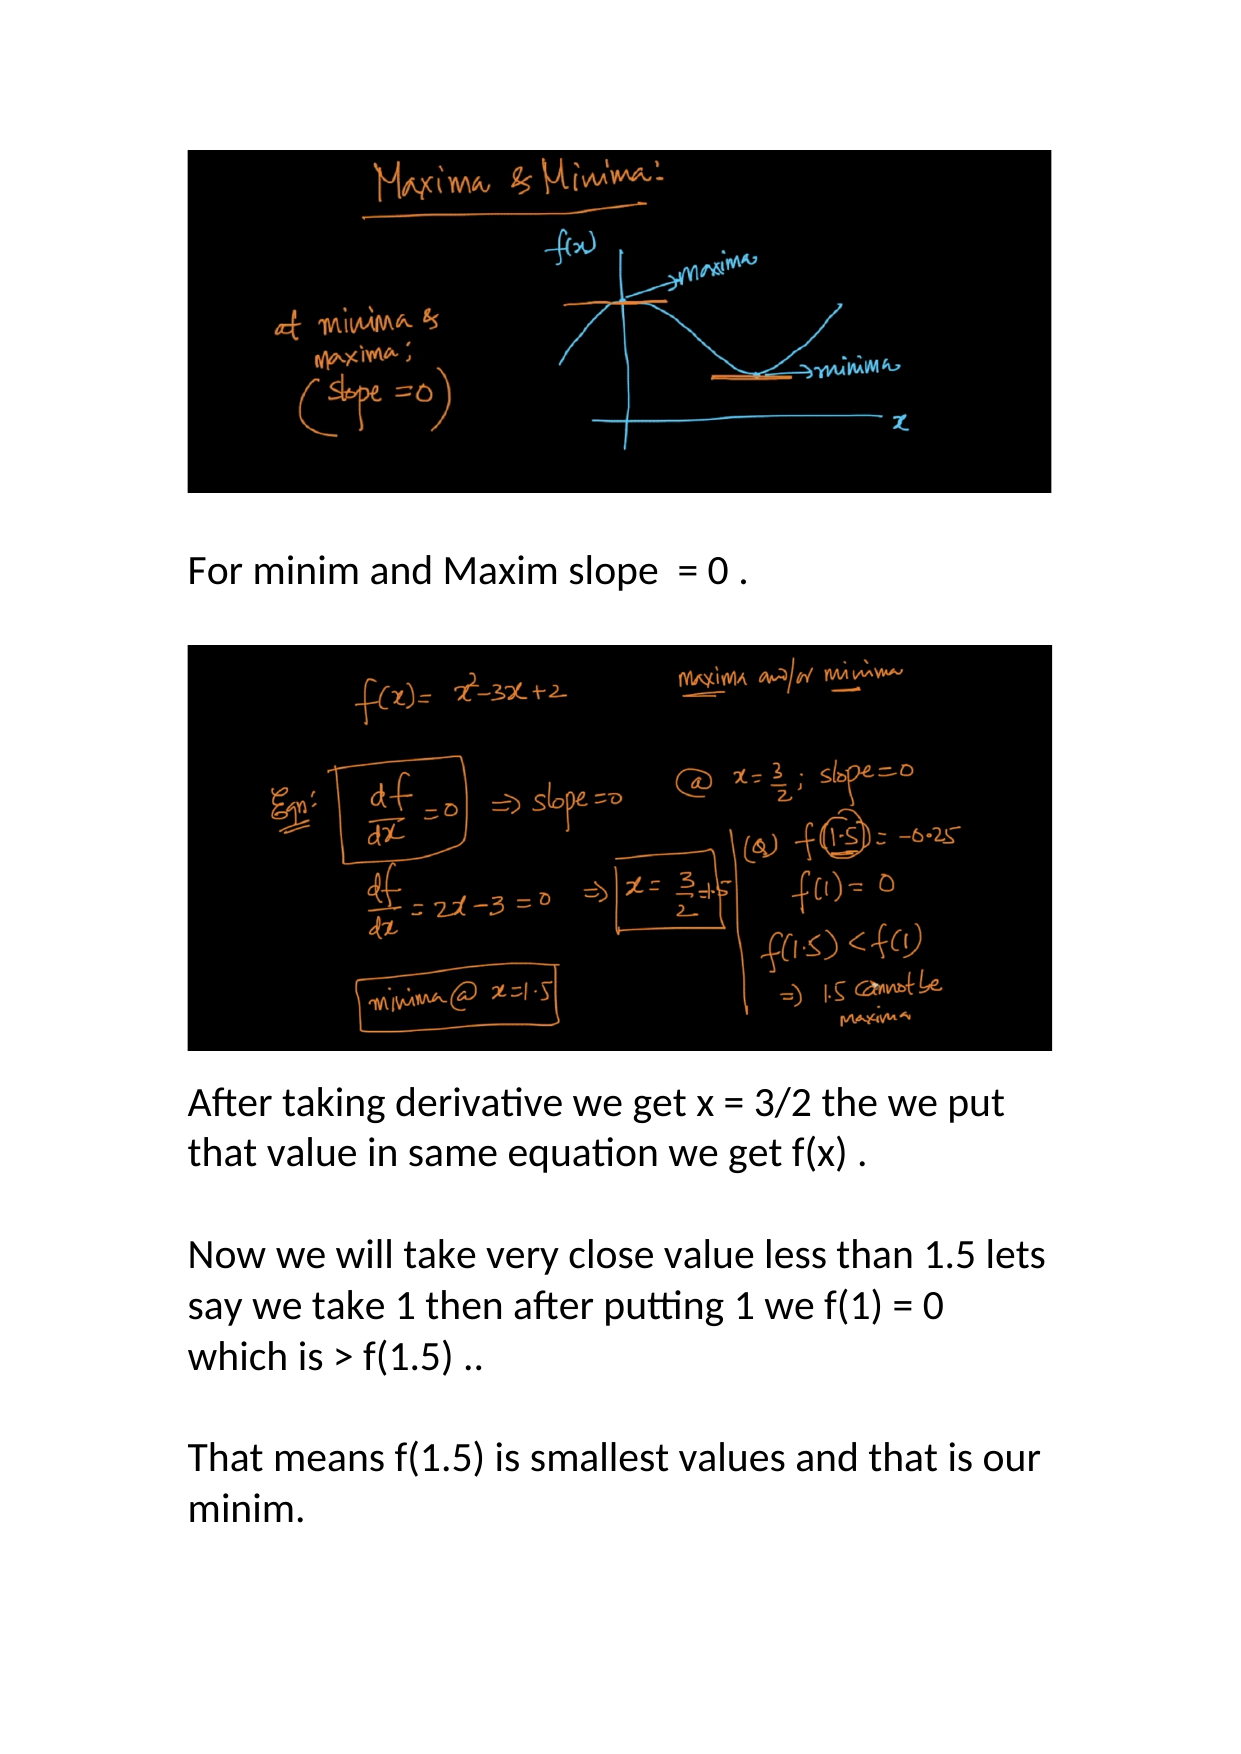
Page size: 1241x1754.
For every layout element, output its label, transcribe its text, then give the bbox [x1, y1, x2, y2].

picture [187, 150, 1052, 493]
list After taking derivative we get x = 3/2 the we put that value in same equation we get f(x) . [187, 1076, 1053, 1177]
list That means f(1.5) is smallest values and that is our minim. [187, 1431, 1053, 1533]
list For minim and Maxim slope = 0 . [187, 544, 1053, 595]
picture [187, 645, 1053, 1051]
list Now we will take very close value less than 1.5 lets say we take 1 then after putting 1 we f(1) = 0 which is > f(1.5) .. [187, 1228, 1053, 1381]
